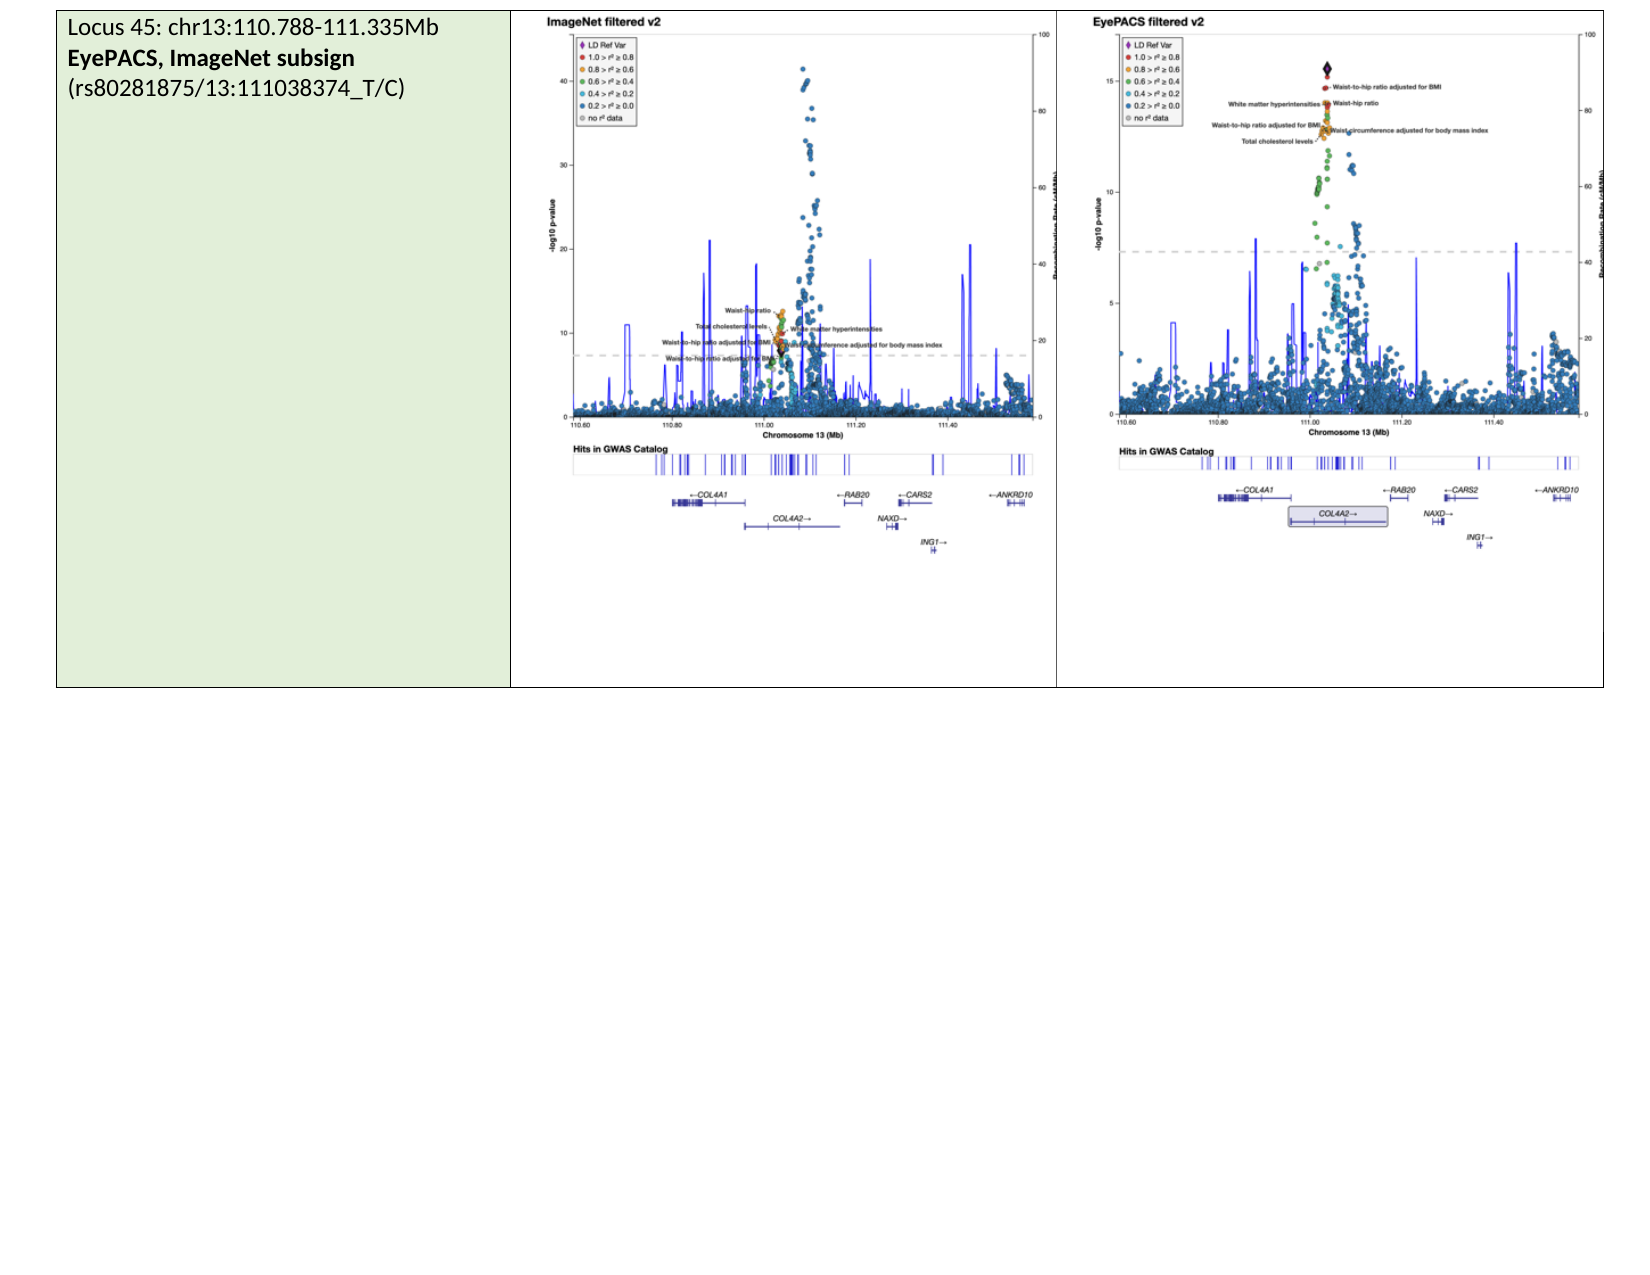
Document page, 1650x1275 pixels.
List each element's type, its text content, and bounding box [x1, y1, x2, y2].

table_cell Locus 45: chr13:110.788-111.335Mb EyePACS, ImageNet subsign (rs80281875/13:111038374_T/C) [57, 11, 510, 687]
table_cell [511, 11, 540, 687]
table_cell [1057, 11, 1603, 687]
